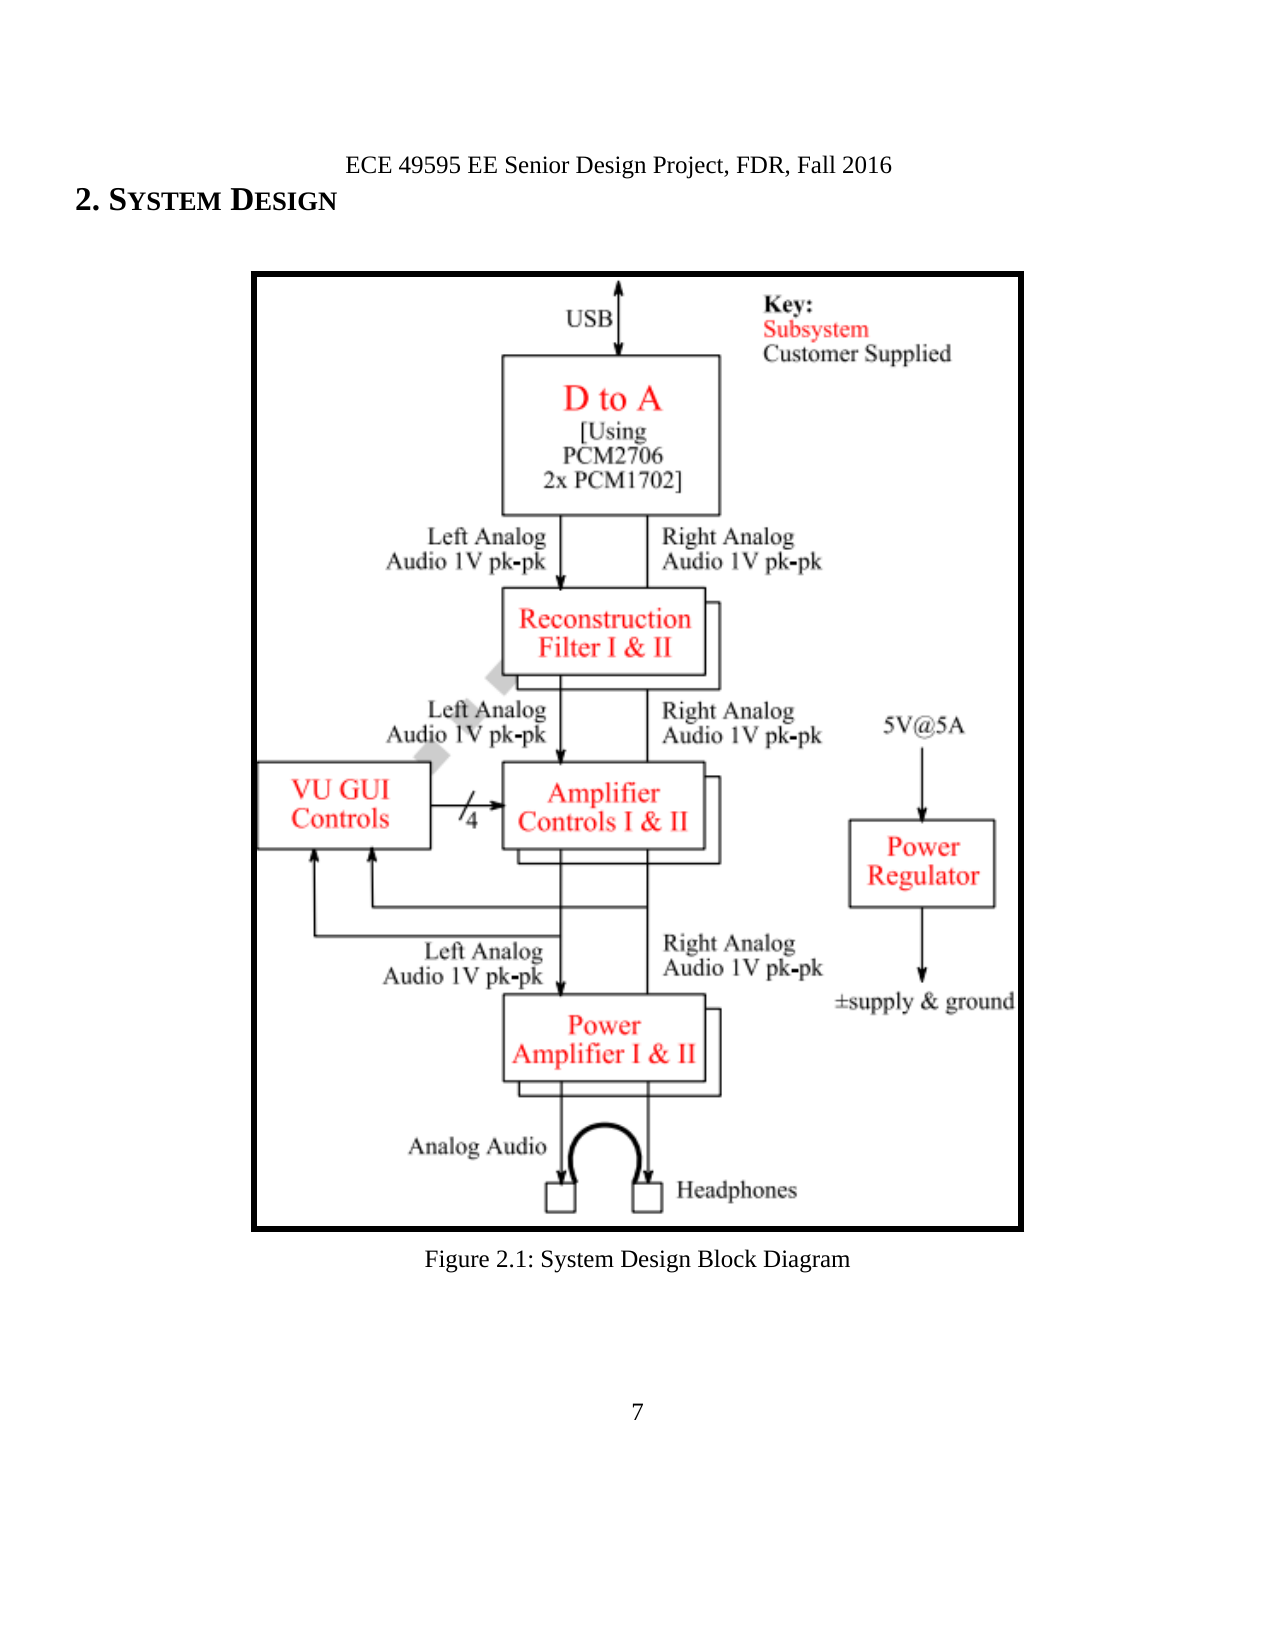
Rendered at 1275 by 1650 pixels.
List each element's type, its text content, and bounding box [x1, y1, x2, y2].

picture [257, 277, 1018, 1226]
text Figure 2.1: System Design Block Diagram [75, 1244, 1200, 1273]
subtitle 2. System Design [75, 179, 1200, 217]
